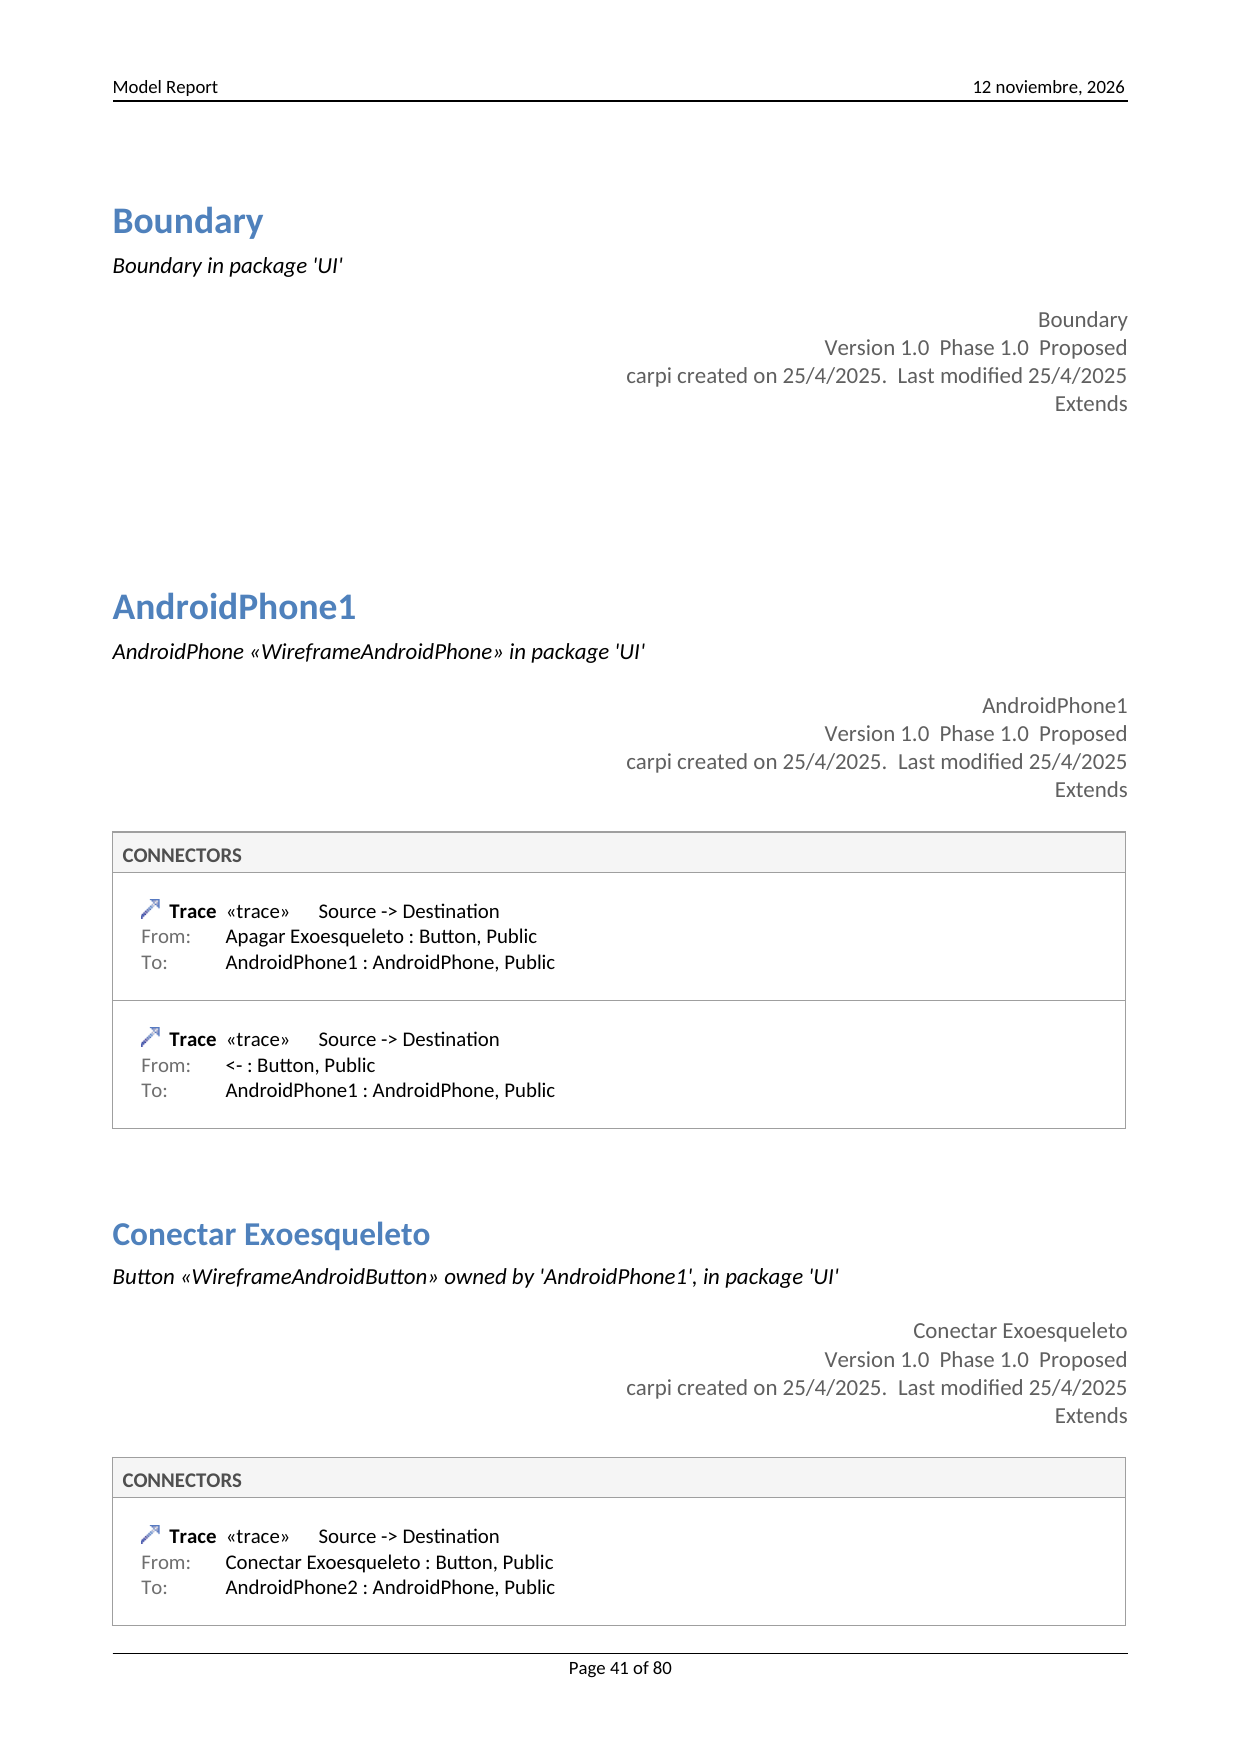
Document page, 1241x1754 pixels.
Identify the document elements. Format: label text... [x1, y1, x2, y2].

picture [141, 1027, 160, 1047]
subtitle Boundary [112, 197, 1128, 242]
text carpi created on 25/4/2025. Last modified 25/4/2025 [112, 1373, 1128, 1401]
picture [141, 899, 160, 919]
text Boundary in package 'UI' [112, 251, 1128, 279]
text AndroidPhone1 [112, 691, 1128, 719]
text Extends [112, 775, 1128, 803]
table_header CONNECTORS [113, 1458, 1125, 1497]
text Version 1.0 Phase 1.0 Proposed [112, 333, 1128, 361]
text AndroidPhone «WireframeAndroidPhone» in package 'UI' [112, 637, 1128, 665]
table_cell Trace «trace» Source -> Destination From: Conectar Exoesqueleto : Button, Public To: AndroidPhone2 : AndroidPhone, Public [113, 1498, 1125, 1625]
text Version 1.0 Phase 1.0 Proposed [112, 1345, 1128, 1373]
text Boundary [112, 305, 1128, 333]
table_header CONNECTORS [113, 833, 1125, 872]
subtitle AndroidPhone1 [112, 583, 1128, 628]
picture [141, 1525, 160, 1544]
table_cell Trace «trace» Source -> Destination From: Apagar Exoesqueleto : Button, Public To: AndroidPhone1 : AndroidPhone, Public [113, 873, 1125, 1000]
text Extends [112, 389, 1128, 417]
text Extends [112, 1401, 1128, 1429]
text Conectar Exoesqueleto [112, 1317, 1128, 1345]
text Button «WireframeAndroidButton» owned by 'AndroidPhone1', in package 'UI' [112, 1262, 1128, 1290]
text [112, 361, 1128, 389]
text Version 1.0 Phase 1.0 Proposed [112, 719, 1128, 747]
table_cell Trace «trace» Source -> Destination From: <- : Button, Public To: AndroidPhone1 : AndroidPhone, Public [113, 1001, 1125, 1128]
subtitle Conectar Exoesqueleto [112, 1213, 1128, 1254]
text carpi created on 25/4/2025. Last modified 25/4/2025 [112, 747, 1128, 775]
